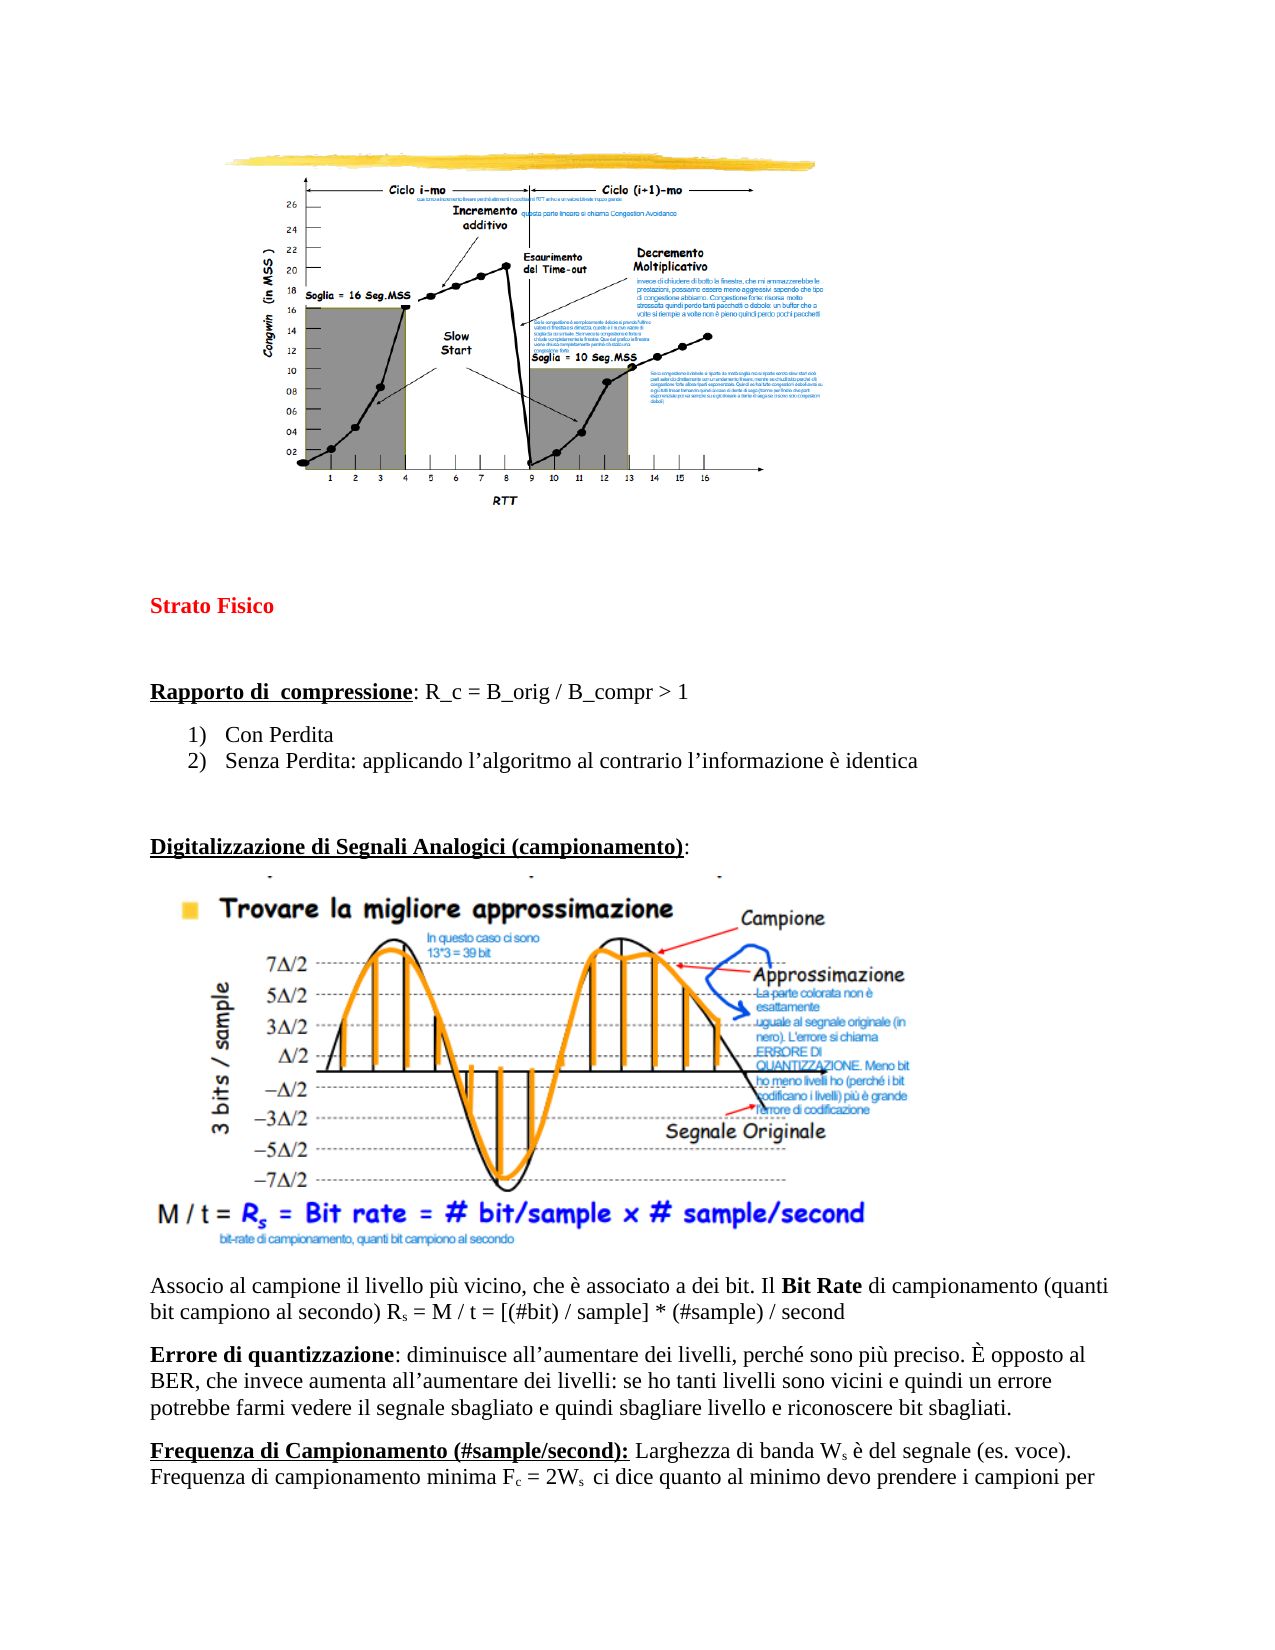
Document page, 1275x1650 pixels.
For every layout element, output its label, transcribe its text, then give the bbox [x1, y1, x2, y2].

picture [225, 150, 826, 506]
picture [150, 876, 922, 1256]
text Digitalizzazione di Segnali Analogici (campionamento): [150, 833, 1125, 860]
text Rapporto di compressione: R_c = B_orig / B_compr > 1 [150, 678, 1125, 704]
text Associo al campione il livello più vicino, che è associato a dei bit. Il Bit Rate di campionamento (quanti bit campiono al secondo) Rs = M / t = [(#bit) / sample] * (#sample) / second [150, 1272, 1125, 1324]
list Con Perdita [187, 721, 1125, 747]
text Errore di quantizzazione: diminuisce all’aumentare dei livelli, perché sono più preciso. È opposto al BER, che invece aumenta all’aumentare dei livelli: se ho tanti livelli sono vicini e quindi un errore potrebbe farmi vedere il segnale sbagliato e quindi sbagliare livello e riconoscere bit sbagliati. [150, 1341, 1125, 1420]
text Strato Fisico [150, 592, 1125, 618]
list Senza Perdita: applicando l’algoritmo al contrario l’informazione è identica [187, 747, 1125, 774]
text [150, 1437, 1125, 1489]
